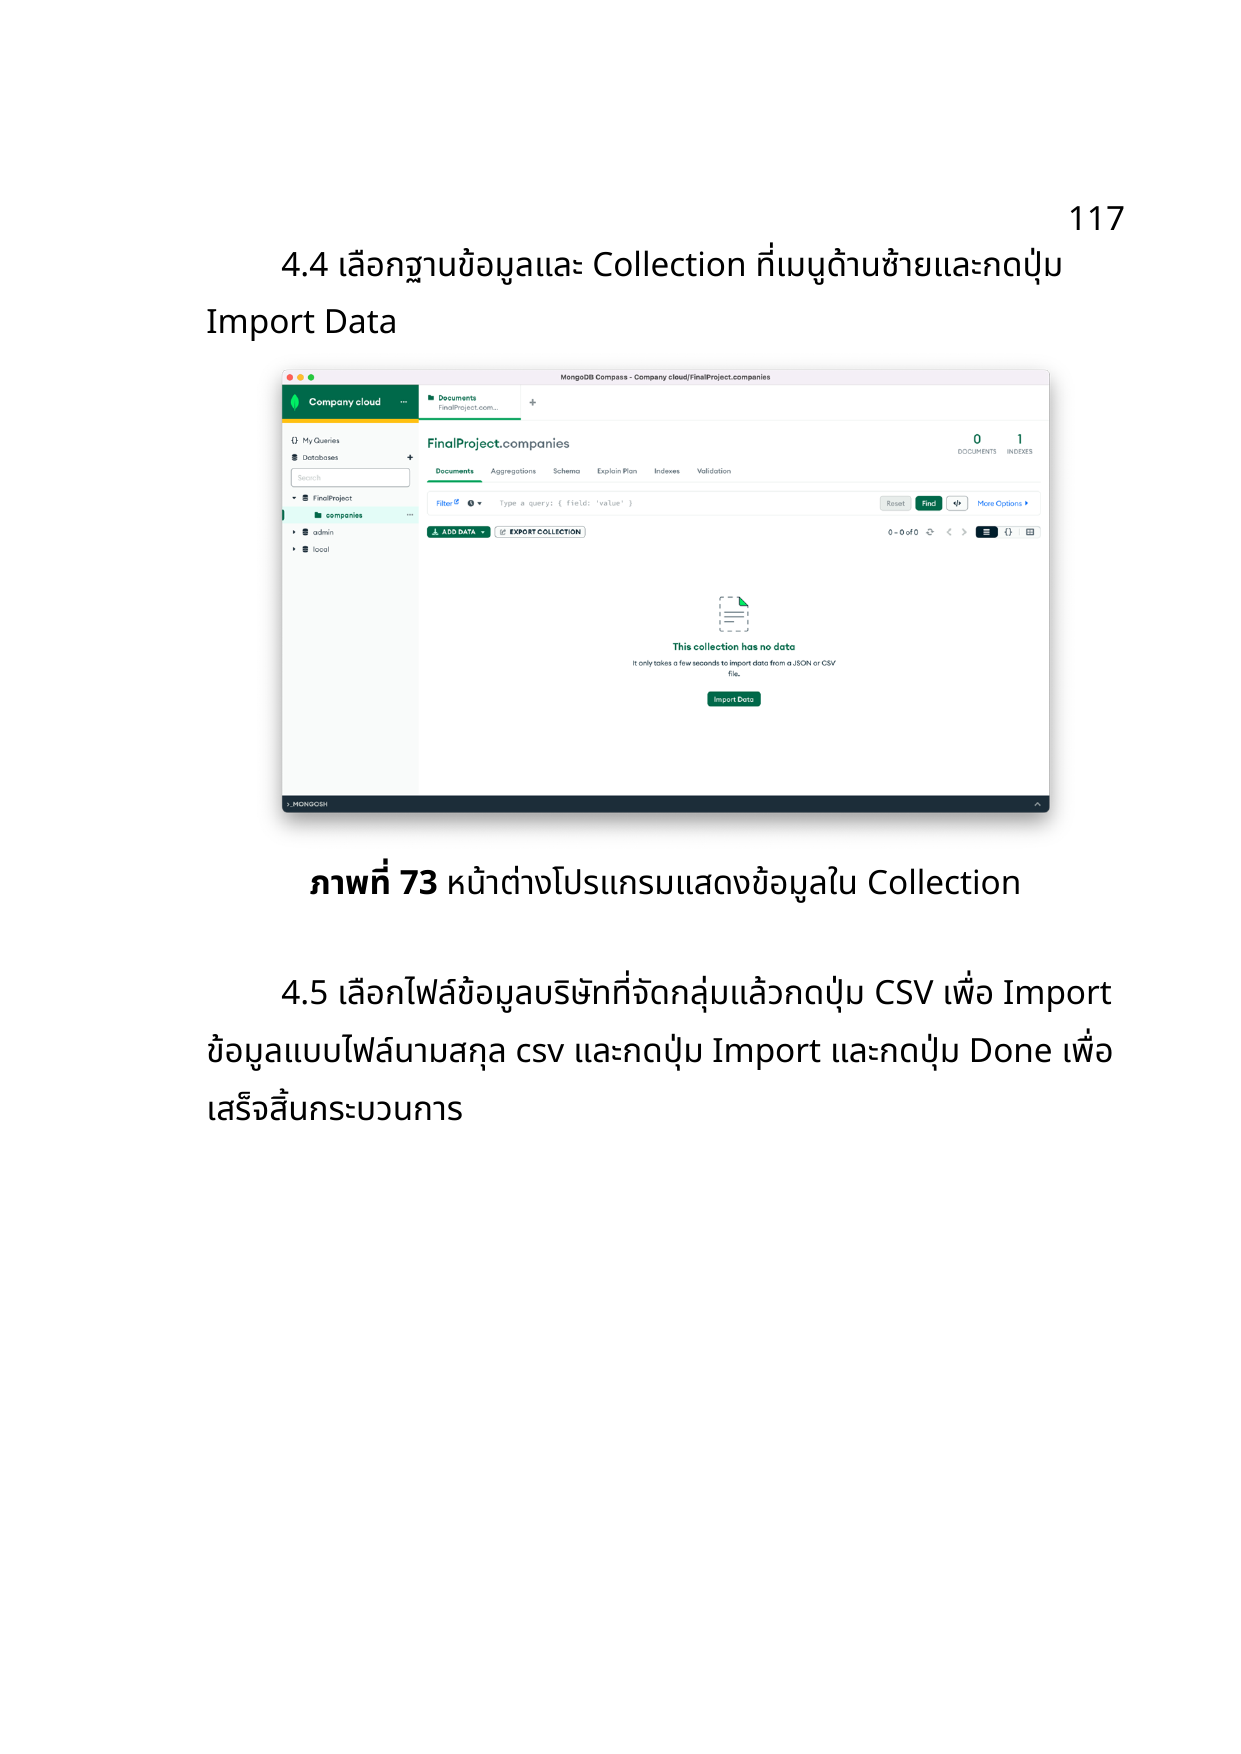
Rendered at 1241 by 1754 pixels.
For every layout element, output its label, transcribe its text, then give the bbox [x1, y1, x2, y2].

text 4.4 เลือกฐานข้อมูลและ Collection ที่เมนูด้านซ้ายและกดปุ่ม Import Data [206, 240, 1125, 343]
text 4.5 เลือกไฟล์ข้อมูลบริษัทที่จัดกลุ่มแล้วกดปุ่ม CSV เพื่อ Import ข้อมูลแบบไฟล์นามสกุล csv และกดปุ่ม Import และกดปุ่ม Done เพื่อเสร็จสิ้นกระบวนการ [206, 969, 1125, 1136]
text ภาพที่ 73 หน้าต่างโปรแกรมแสดงข้อมูลใน Collection [206, 858, 1125, 909]
picture [252, 350, 1079, 852]
